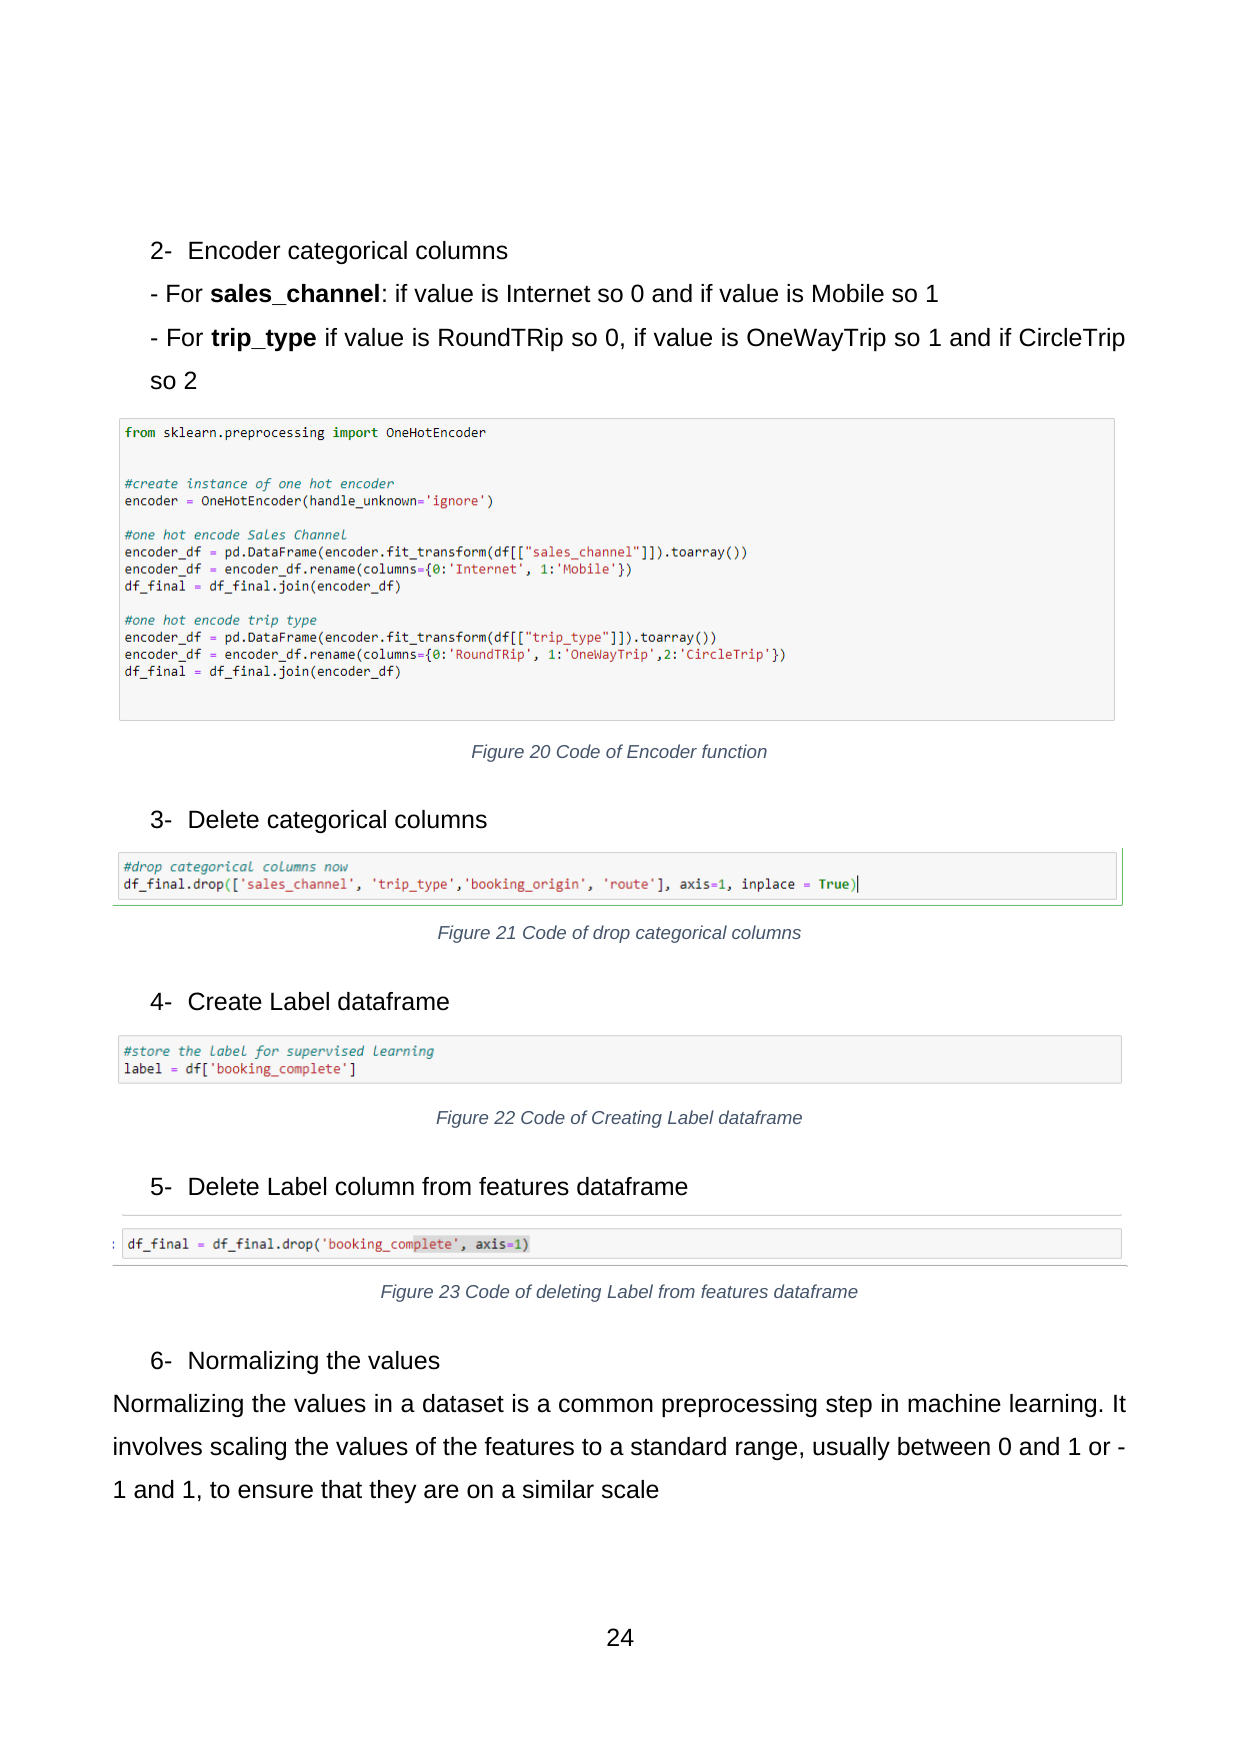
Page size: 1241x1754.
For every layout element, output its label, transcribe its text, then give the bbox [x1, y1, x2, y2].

text Figure 20 Code of Encoder function [112, 741, 1128, 762]
picture [112, 1030, 1128, 1093]
text Normalizing the values in a dataset is a common preprocessing step in machine learning. It involves scaling the values of the features to a standard range, usually between 0 and 1 or -1 and 1, to ensure that they are on a similar scale [112, 1389, 1128, 1504]
list Delete Label column from features dataframe [150, 1171, 1128, 1200]
list Encoder categorical columns [150, 236, 1128, 265]
text Figure 21 Code of drop categorical columns [112, 922, 1128, 944]
list Delete categorical columns [150, 806, 1128, 834]
text Figure 22 Code of Creating Label dataframe [112, 1107, 1128, 1128]
text - For trip_type if value is RoundTRip so 0, if value is OneWayTrip so 1 and if CircleTrip so 2 [150, 322, 1128, 394]
picture [112, 1214, 1128, 1267]
list Normalizing the values [150, 1346, 1128, 1374]
list Create Label dataframe [150, 987, 1128, 1016]
text Figure 23 Code of deleting Label from features dataframe [112, 1281, 1128, 1303]
text - For sales_channel: if value is Internet so 0 and if value is Mobile so 1 [150, 279, 1128, 308]
picture [112, 408, 1128, 727]
picture [112, 848, 1128, 908]
